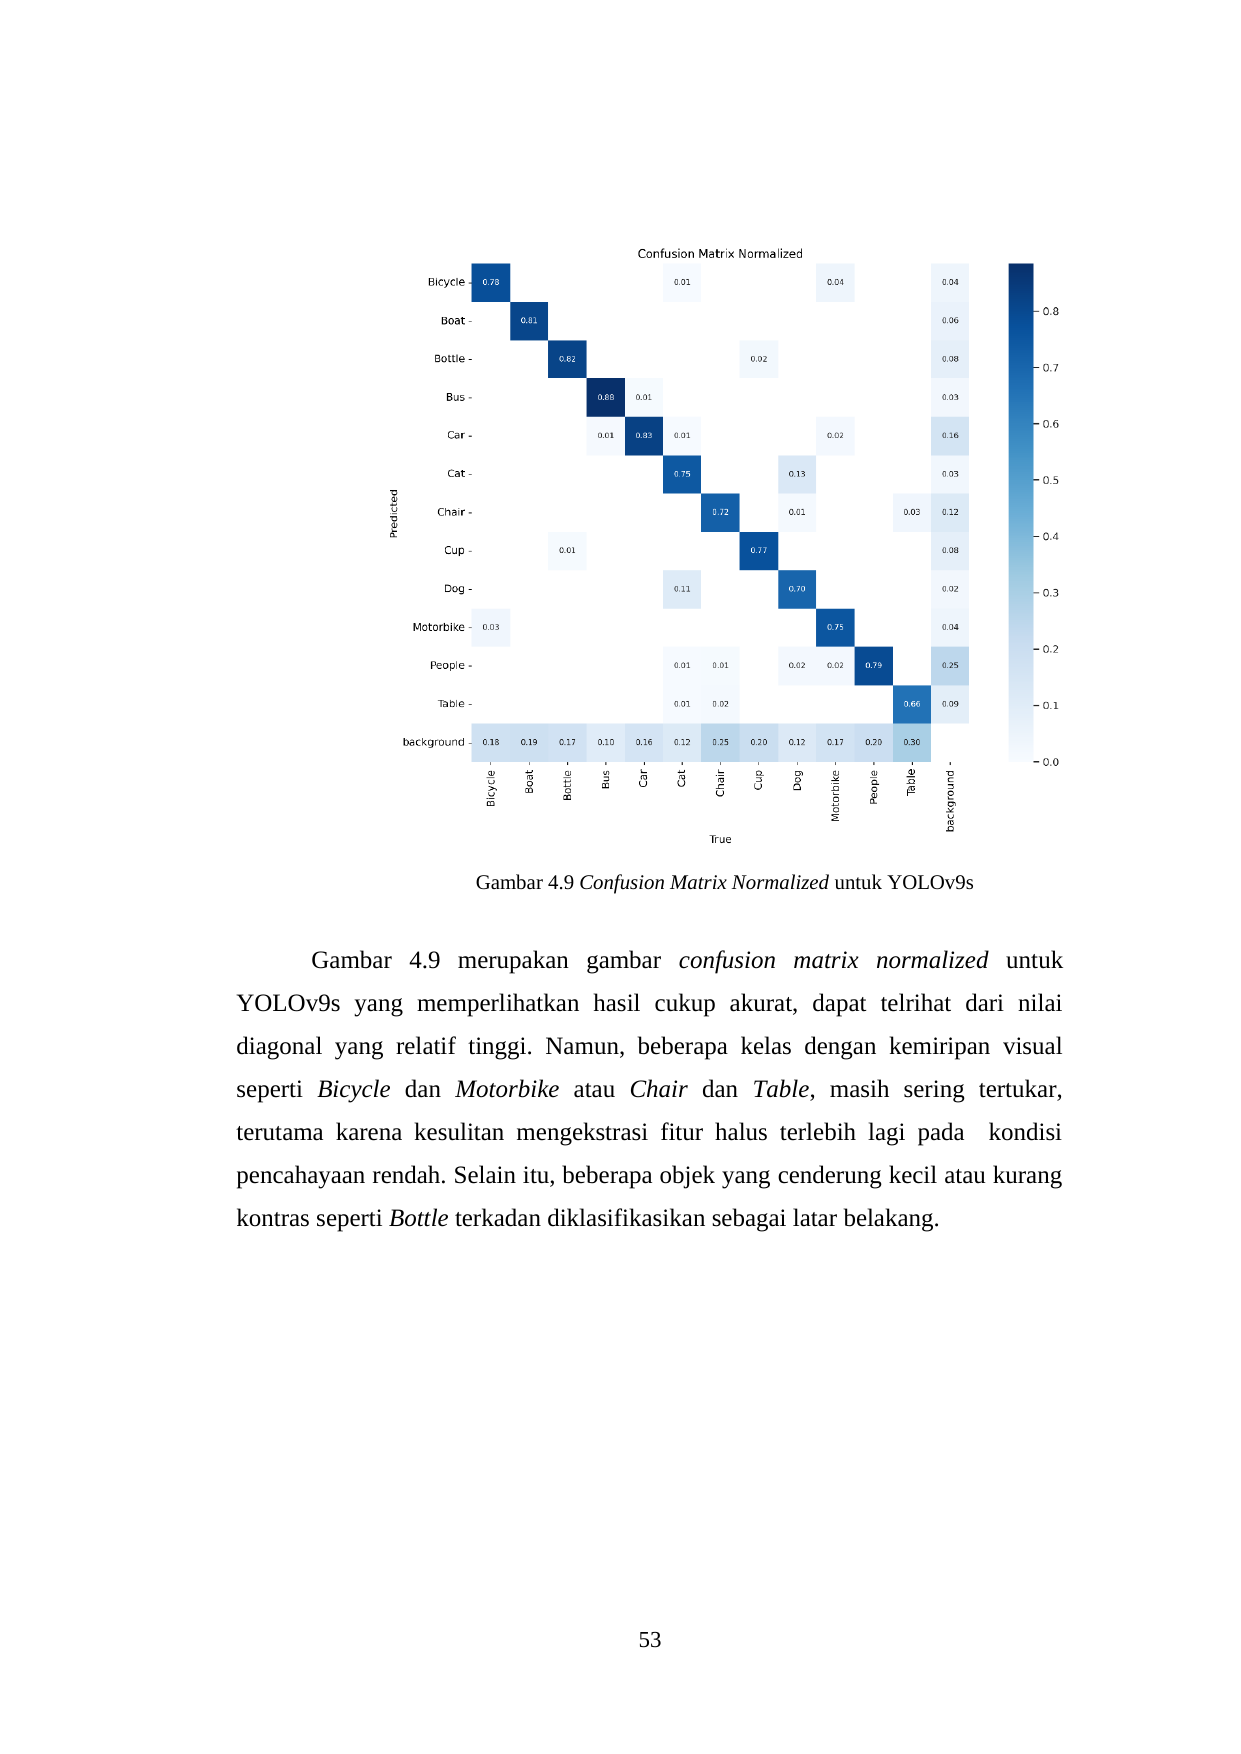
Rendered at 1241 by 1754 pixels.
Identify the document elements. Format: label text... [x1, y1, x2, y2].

text Gambar 4.9 Confusion Matrix Normalized untuk YOLOv9s [311, 869, 1063, 894]
text Gambar 4.9 merupakan gambar confusion matrix normalized untuk YOLOv9s yang memperlihatkan hasil cukup akurat, dapat telrihat dari nilai diagonal yang relatif tinggi. Namun, beberapa kelas dengan kemiripan visual seperti Bicycle dan Motorbike atau Chair dan Table, masih sering tertukar, terutama karena kesulitan mengekstrasi fitur halus terlebih lagi pada kondisi pencahayaan rendah. Selain itu, beberapa objek yang cenderung kecil atau kurang kontras seperti Bottle terkadan diklasifikasikan sebagai latar belakang. [236, 945, 1063, 1232]
picture [311, 236, 1138, 857]
